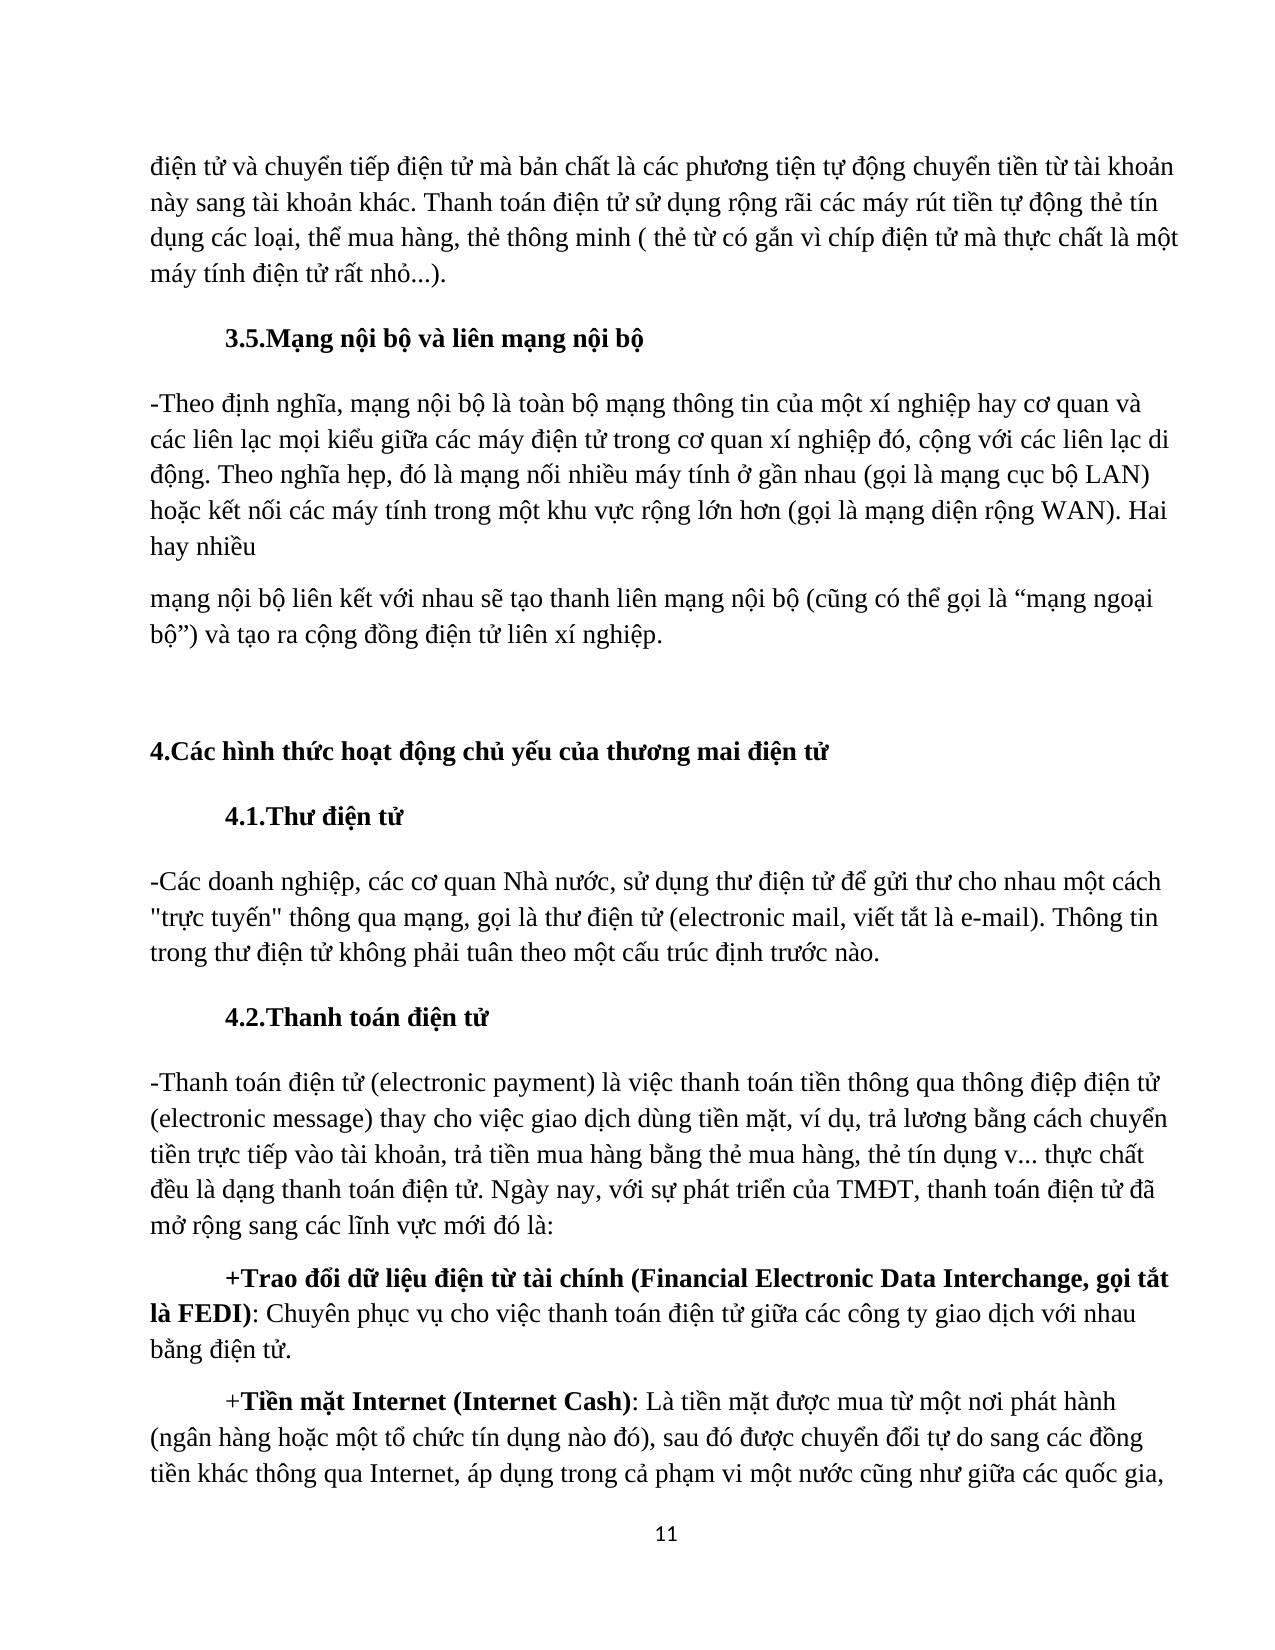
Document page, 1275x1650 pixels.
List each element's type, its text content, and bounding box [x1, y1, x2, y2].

subtitle 4.2.Thanh toán điện tử [225, 1001, 1181, 1033]
subtitle 4.Các hình thức hoạt động chủ yếu của thương mai điện tử [150, 735, 1181, 766]
text -Các doanh nghiệp, các cơ quan Nhà nước, sử dụng thư điện tử để gửi thư cho nhau một cách "trực tuyến" thông qua mạng, gọi là thư điện tử (electronic mail, viết tắt là e-mail). Thông tin trong thư điện tử không phải tuân theo một cấu trúc định trước nào. [150, 865, 1181, 968]
subtitle 4.1.Thư điện tử [225, 800, 1181, 831]
subtitle 3.5.Mạng nội bộ và liên mạng nội bộ [225, 322, 1181, 353]
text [150, 150, 1181, 288]
text -Theo định nghĩa, mạng nội bộ là toàn bộ mạng thông tin của một xí nghiệp hay cơ quan và các liên lạc mọi kiểu giữa các máy điện tử trong cơ quan xí nghiệp đó, cộng với các liên lạc di động. Theo nghĩa hẹp, đó là mạng nối nhiều máy tính ở gần nhau (gọi là mạng cục bộ LAN) hoặc kết nối các máy tính trong một khu vực rộng lớn hơn (gọi là mạng diện rộng WAN). Hai hay nhiều [150, 387, 1181, 561]
text +Trao đổi dữ liệu điện từ tài chính (Financial Electronic Data Interchange, gọi tắt là FEDI): Chuyên phục vụ cho việc thanh toán điện tử giữa các công ty giao dịch với nhau bằng điện tử. [150, 1262, 1181, 1364]
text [150, 1386, 1181, 1488]
text mạng nội bộ liên kết với nhau sẽ tạo thanh liên mạng nội bộ (cũng có thể gọi là “mạng ngoại bộ”) và tạo ra cộng đồng điện tử liên xí nghiệp. [150, 582, 1181, 649]
text -Thanh toán điện tử (electronic payment) là việc thanh toán tiền thông qua thông điệp điện tử (electronic message) thay cho việc giao dịch dùng tiền mặt, ví dụ, trả lương bằng cách chuyển tiền trực tiếp vào tài khoản, trả tiền mua hàng bằng thẻ mua hàng, thẻ tín dụng v... thực chất đều là dạng thanh toán điện tử. Ngày nay, với sự phát triển của TMĐT, thanh toán điện tử đã mở rộng sang các lĩnh vực mới đó là: [150, 1066, 1181, 1240]
